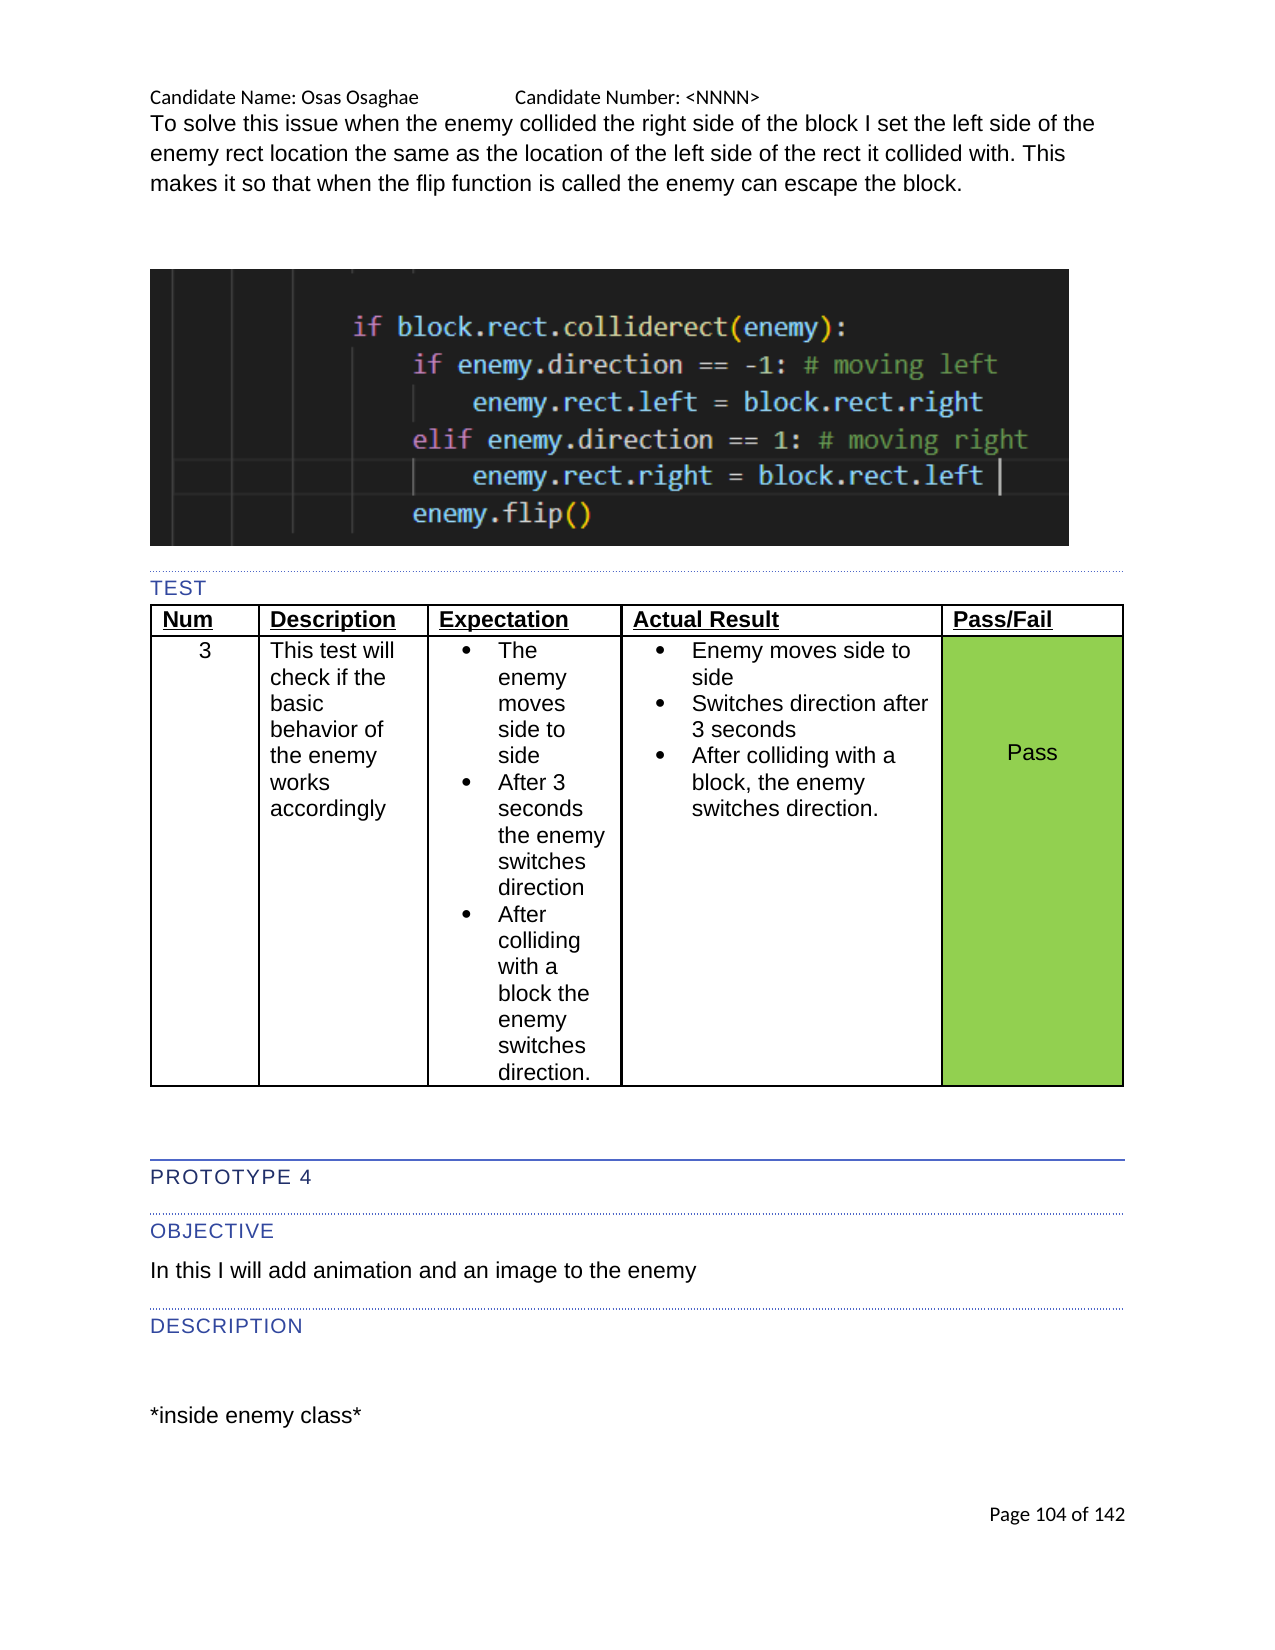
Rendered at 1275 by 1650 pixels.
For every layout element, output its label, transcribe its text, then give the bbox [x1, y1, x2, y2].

text In this I will add animation and an image to the enemy [150, 1257, 1125, 1283]
table_cell Enemy moves side to side Switches direction after 3 seconds After colliding with a block, the enemy switches direction. [623, 637, 941, 1085]
subtitle Description [150, 1308, 1125, 1337]
table_cell The enemy moves side to side After 3 seconds the enemy switches direction After colliding with a block the enemy switches direction. [429, 637, 620, 1085]
table_cell Pass [943, 637, 1122, 1085]
subtitle Prototype 4 [150, 1161, 1125, 1189]
picture [150, 269, 1069, 546]
text To solve this issue when the enemy collided the right side of the block I set the left side of the enemy rect location the same as the location of the left side of the rect it collided with. This makes it so that when the flip function is called the enemy can escape the block. [150, 109, 1125, 196]
table_header Pass/Fail [943, 606, 1122, 635]
table_header Actual Result [623, 606, 941, 635]
table_header Expectation [429, 606, 620, 635]
text *inside enemy class* [150, 1402, 1125, 1429]
subtitle Objective [150, 1213, 1125, 1243]
table_header Num [152, 606, 258, 635]
table_header Description [260, 606, 427, 635]
subtitle Test [150, 571, 1125, 600]
table_cell 3 [152, 637, 258, 1085]
table_cell This test will check if the basic behavior of the enemy works accordingly [260, 637, 427, 1085]
